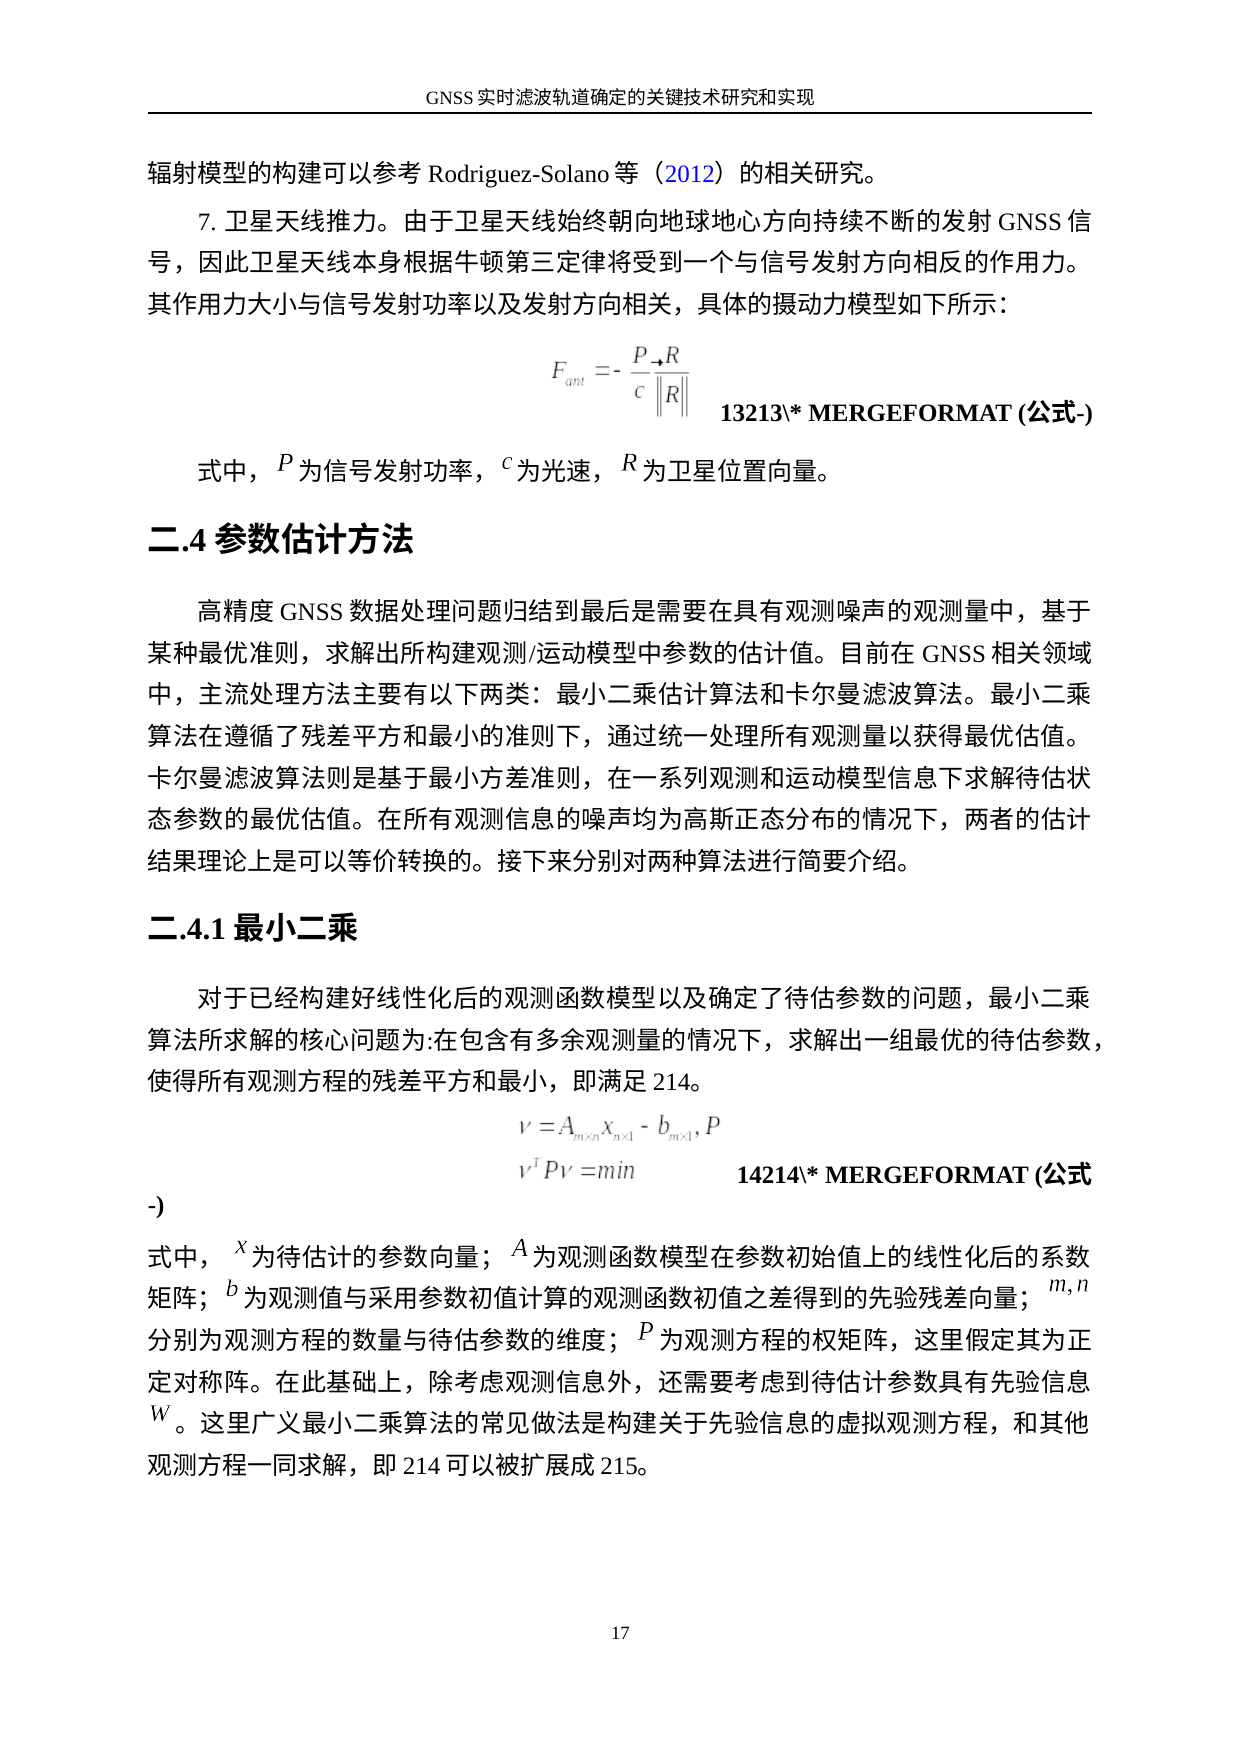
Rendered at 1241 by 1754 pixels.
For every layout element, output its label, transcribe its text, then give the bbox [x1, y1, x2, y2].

text 式中， 为待估计的参数向量；为观测函数模型在参数初始值上的线性化后的系数矩阵；为观测值与采用参数初值计算的观测函数初值之差得到的先验残差向量；分别为观测方程的数量与待估参数的维度；为观测方程的权矩阵，这里假定其为正定对称阵。在此基础上，除考虑观测信息外，还需要考虑到待估计参数具有先验信息。这里广义最小二乘算法的常见做法是构建关于先验信息的虚拟观测方程，和其他观测方程一同求解，即可以被扩展成。 [148, 1232, 1092, 1482]
text 高精度GNSS数据处理问题归结到最后是需要在具有观测噪声的观测量中，基于某种最优准则，求解出所构建观测/运动模型中参数的估计值。目前在GNSS相关领域中，主流处理方法主要有以下两类：最小二乘估计算法和卡尔曼滤波算法。最小二乘算法在遵循了残差平方和最小的准则下，通过统一处理所有观测量以获得最优估值。卡尔曼滤波算法则是基于最小方差准则，在一系列观测和运动模型信息下求解待估状态参数的最优估值。在所有观测信息的噪声均为高斯正态分布的情况下，两者的估计结果理论上是可以等价转换的。接下来分别对两种算法进行简要介绍。 [148, 586, 1092, 878]
subtitle 参数估计方法 [148, 513, 1092, 561]
text 对于已经构建好线性化后的观测函数模型以及确定了待估参数的问题，最小二乘算法所求解的核心问题为:在包含有多余观测量的情况下，求解出一组最优的待估参数，使得所有观测方程的残差平方和最小，即满足。 [148, 973, 1092, 1098]
text 最小二乘 [148, 903, 1092, 948]
text 7. 卫星天线推力。由于卫星天线始终朝向地球地心方向持续不断的发射GNSS信号，因此卫星天线本身根据牛顿第三定律将受到一个与信号发射方向相反的作用力。其作用力大小与信号发射功率以及发射方向相关，具体的摄动力模型如下所示： [148, 196, 1092, 321]
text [148, 148, 1092, 189]
text 式中，为信号发射功率，为光速，为卫星位置向量。 [148, 441, 1092, 488]
